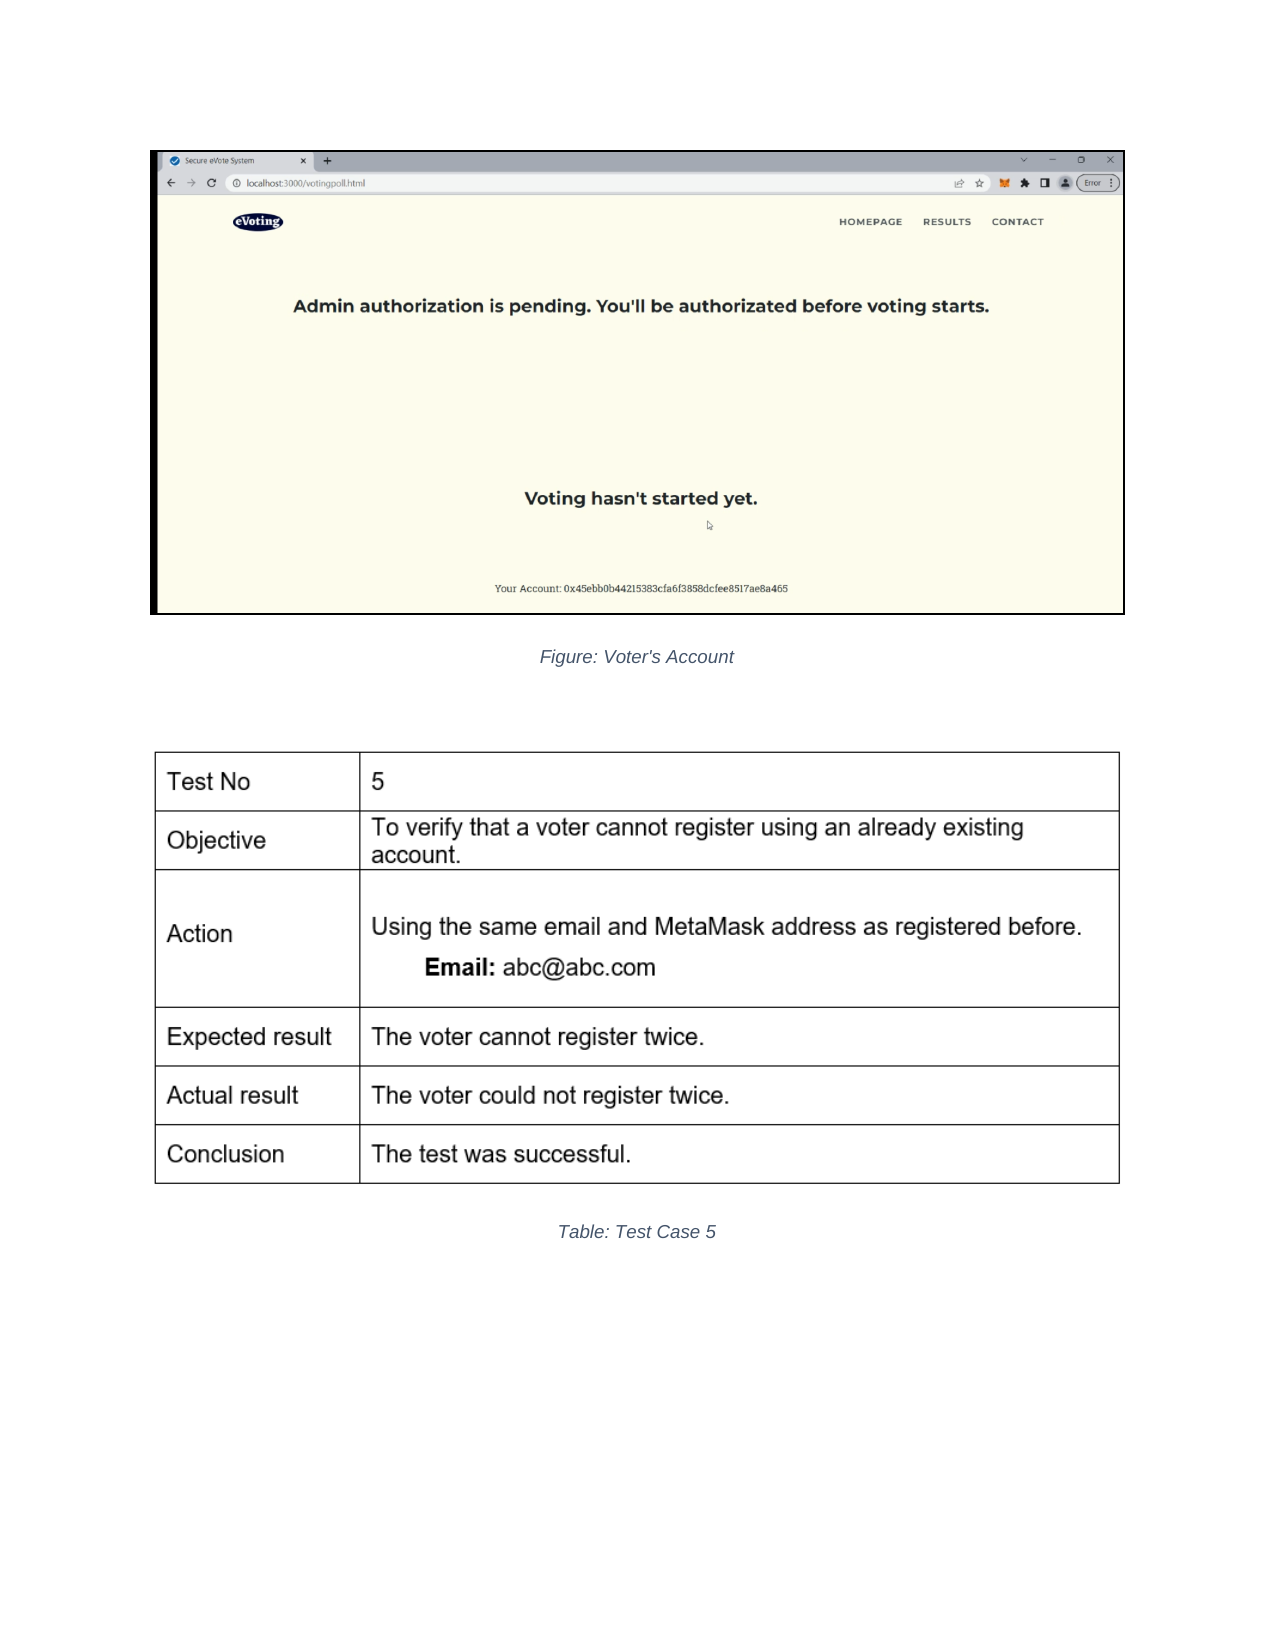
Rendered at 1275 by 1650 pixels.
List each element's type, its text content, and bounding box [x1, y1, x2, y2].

text Table: Test Case 5 [150, 1221, 1125, 1243]
picture [150, 747, 1125, 1190]
picture [152, 152, 1123, 613]
text Figure: Voter's Account [150, 646, 1125, 667]
